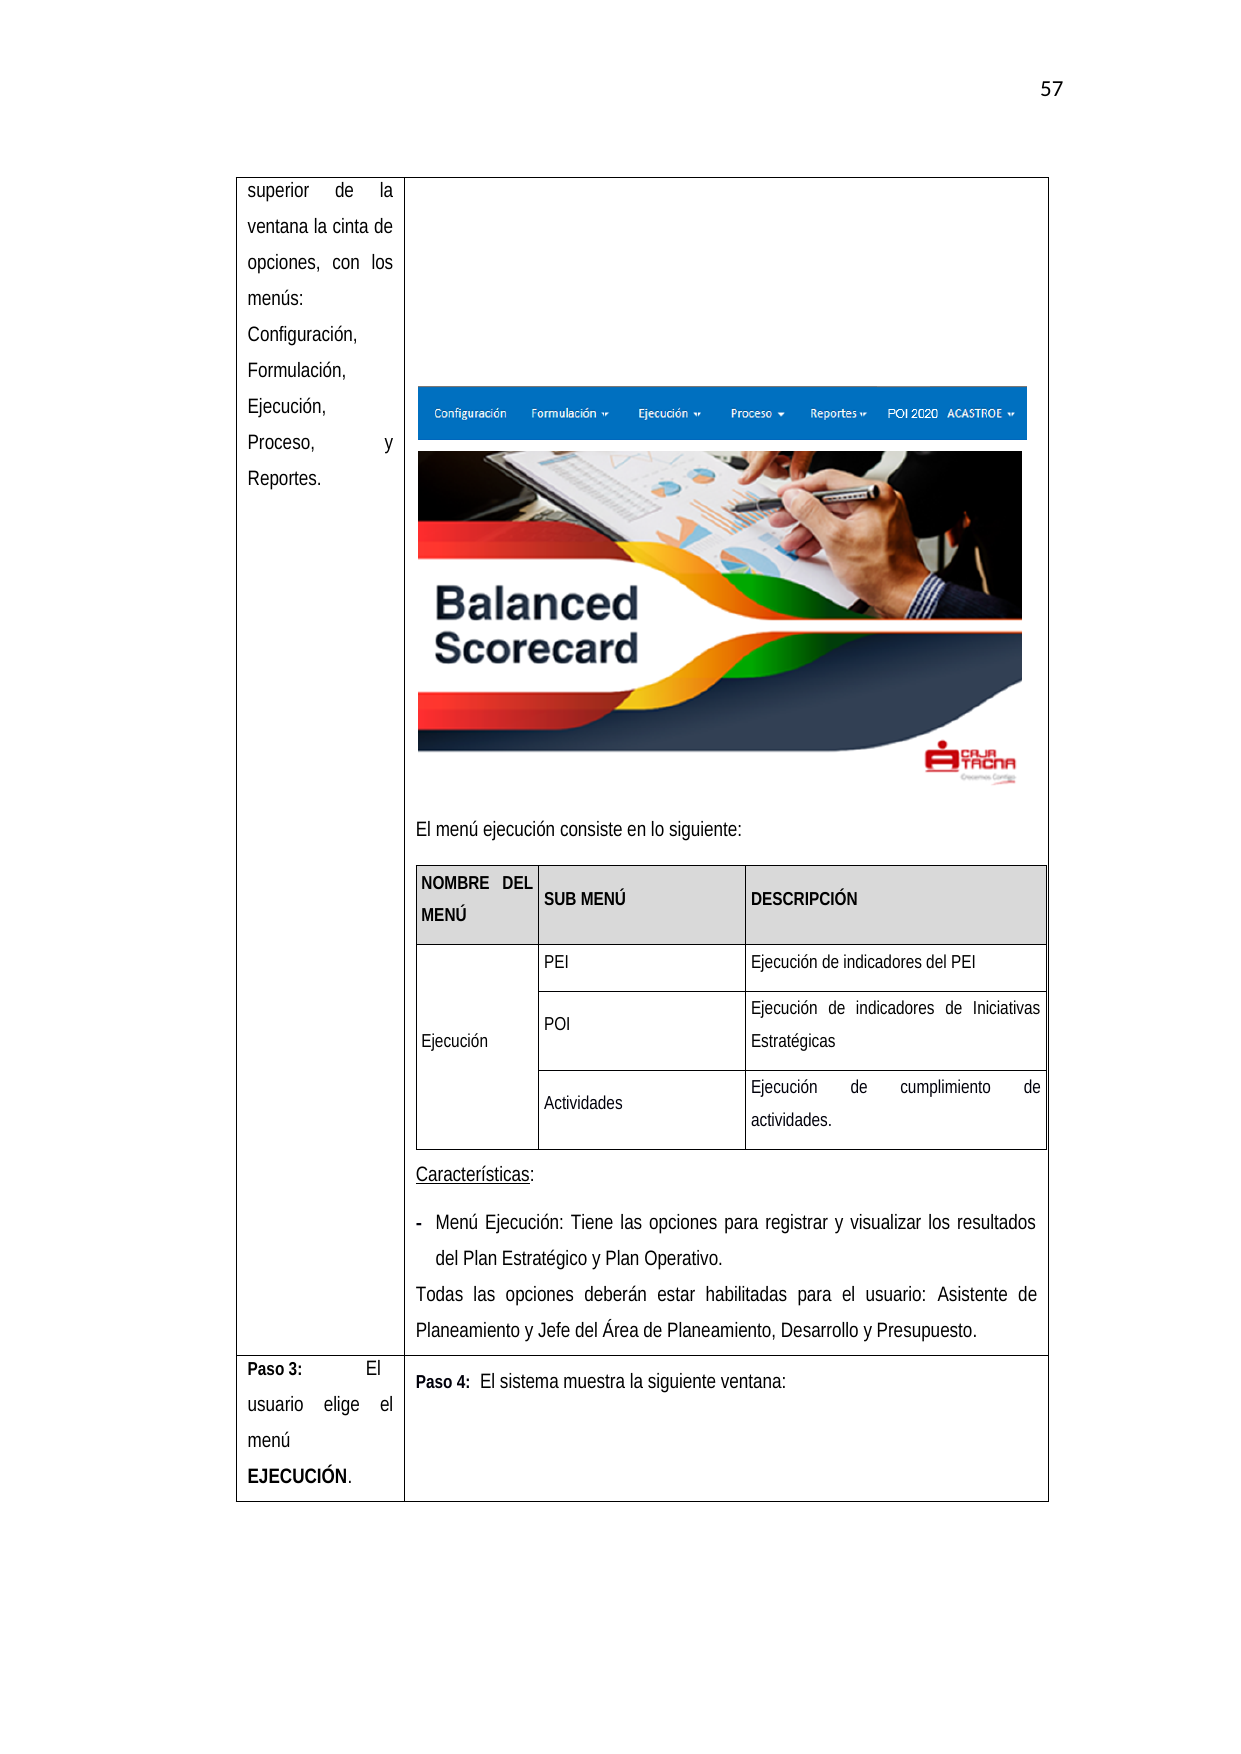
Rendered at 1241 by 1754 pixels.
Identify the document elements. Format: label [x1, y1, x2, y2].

table_cell [405, 178, 1048, 1355]
table_cell [237, 178, 404, 1355]
picture [415, 384, 1028, 792]
table_cell [405, 1356, 1048, 1501]
table_cell [237, 1356, 404, 1501]
